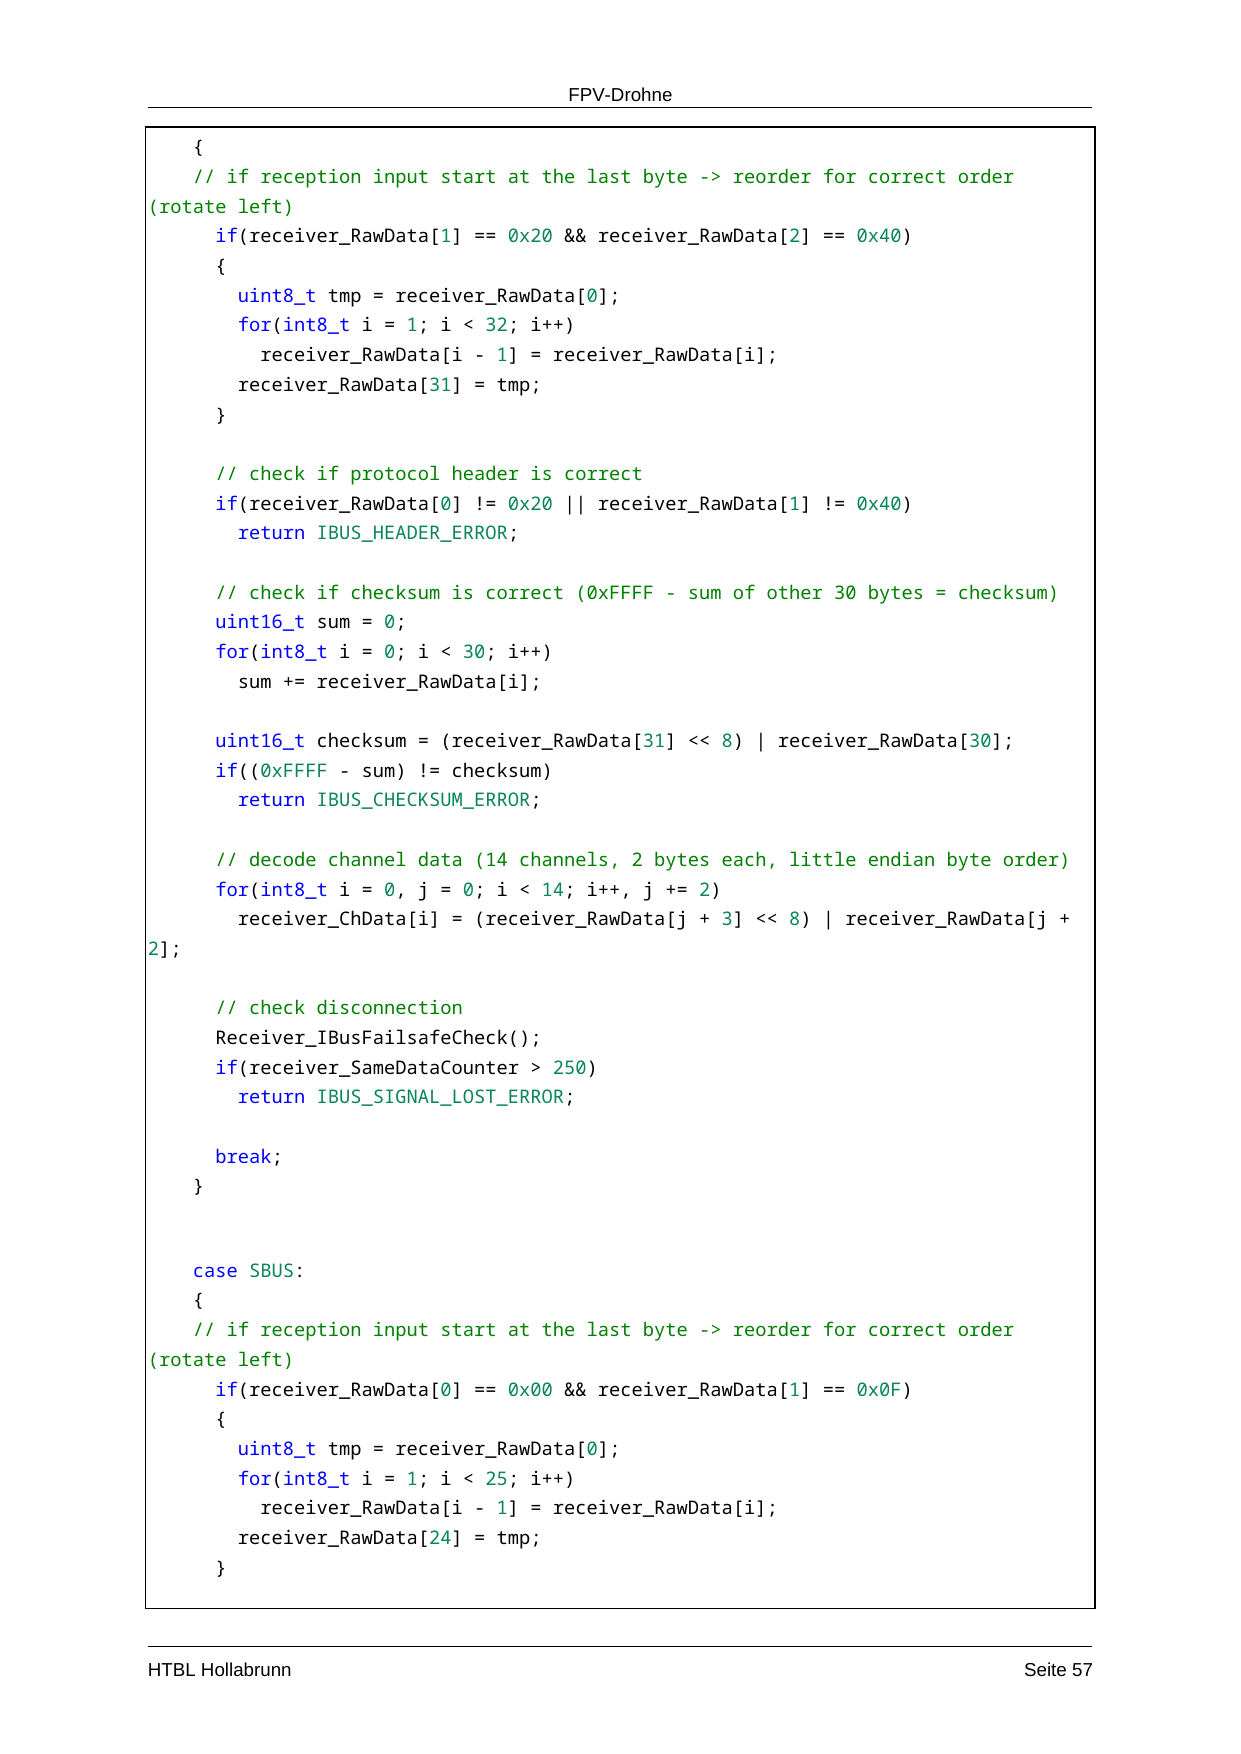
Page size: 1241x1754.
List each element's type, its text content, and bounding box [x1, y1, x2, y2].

text receiver_RawData[i - 1] = receiver_RawData[i]; [148, 1490, 1092, 1520]
text for(int8_t i = 1; i < 25; i++) [148, 1461, 1092, 1490]
text { [148, 1283, 1092, 1312]
text for(int8_t i = 0, j = 0; i < 14; i++, j += 2) [148, 872, 1092, 901]
text } [148, 1550, 1092, 1579]
text case SBUS: [146, 1250, 1094, 1283]
text for(int8_t i = 0; i < 30; i++) [148, 634, 1092, 664]
text // check if checksum is correct (0xFFFF - sum of other 30 bytes = checksum) [148, 575, 1092, 604]
text uint16_t checksum = (receiver_RawData[31] << 8) | receiver_RawData[30]; [148, 723, 1092, 753]
text return IBUS_CHECKSUM_ERROR; [148, 783, 1092, 812]
text break; [148, 1139, 1092, 1168]
text if(receiver_SameDataCounter > 250) [148, 1050, 1092, 1079]
text // decode channel data (14 channels, 2 bytes each, little endian byte order) [148, 842, 1092, 872]
text { [146, 128, 1094, 159]
text uint8_t tmp = receiver_RawData[0]; [148, 1431, 1092, 1461]
text if(receiver_RawData[0] != 0x20 || receiver_RawData[1] != 0x40) [148, 486, 1092, 515]
text { [148, 1401, 1092, 1431]
text // if reception input start at the last byte -> reorder for correct order (rotate left) [148, 1312, 1092, 1372]
text // check disconnection [148, 990, 1092, 1020]
text if(receiver_RawData[1] == 0x20 && receiver_RawData[2] == 0x40) [148, 218, 1092, 248]
text sum += receiver_RawData[i]; [148, 664, 1092, 693]
text receiver_RawData[31] = tmp; [148, 367, 1092, 397]
text // if reception input start at the last byte -> reorder for correct order (rotate left) [148, 159, 1092, 218]
text if(receiver_RawData[0] == 0x00 && receiver_RawData[1] == 0x0F) [148, 1372, 1092, 1401]
text return IBUS_SIGNAL_LOST_ERROR; [148, 1079, 1092, 1109]
text for(int8_t i = 1; i < 32; i++) [148, 308, 1092, 337]
text // check if protocol header is correct [148, 456, 1092, 486]
text uint16_t sum = 0; [148, 604, 1092, 634]
text receiver_RawData[i - 1] = receiver_RawData[i]; [148, 337, 1092, 367]
text Receiver_IBusFailsafeCheck(); [148, 1020, 1092, 1050]
text uint8_t tmp = receiver_RawData[0]; [148, 278, 1092, 308]
text receiver_RawData[24] = tmp; [148, 1520, 1092, 1550]
text } [148, 1168, 1092, 1198]
text return IBUS_HEADER_ERROR; [148, 515, 1092, 545]
text receiver_ChData[i] = (receiver_RawData[j + 3] << 8) | receiver_RawData[j + 2]; [148, 901, 1092, 961]
text if((0xFFFF - sum) != checksum) [148, 753, 1092, 783]
text } [148, 397, 1092, 426]
text { [148, 248, 1092, 278]
